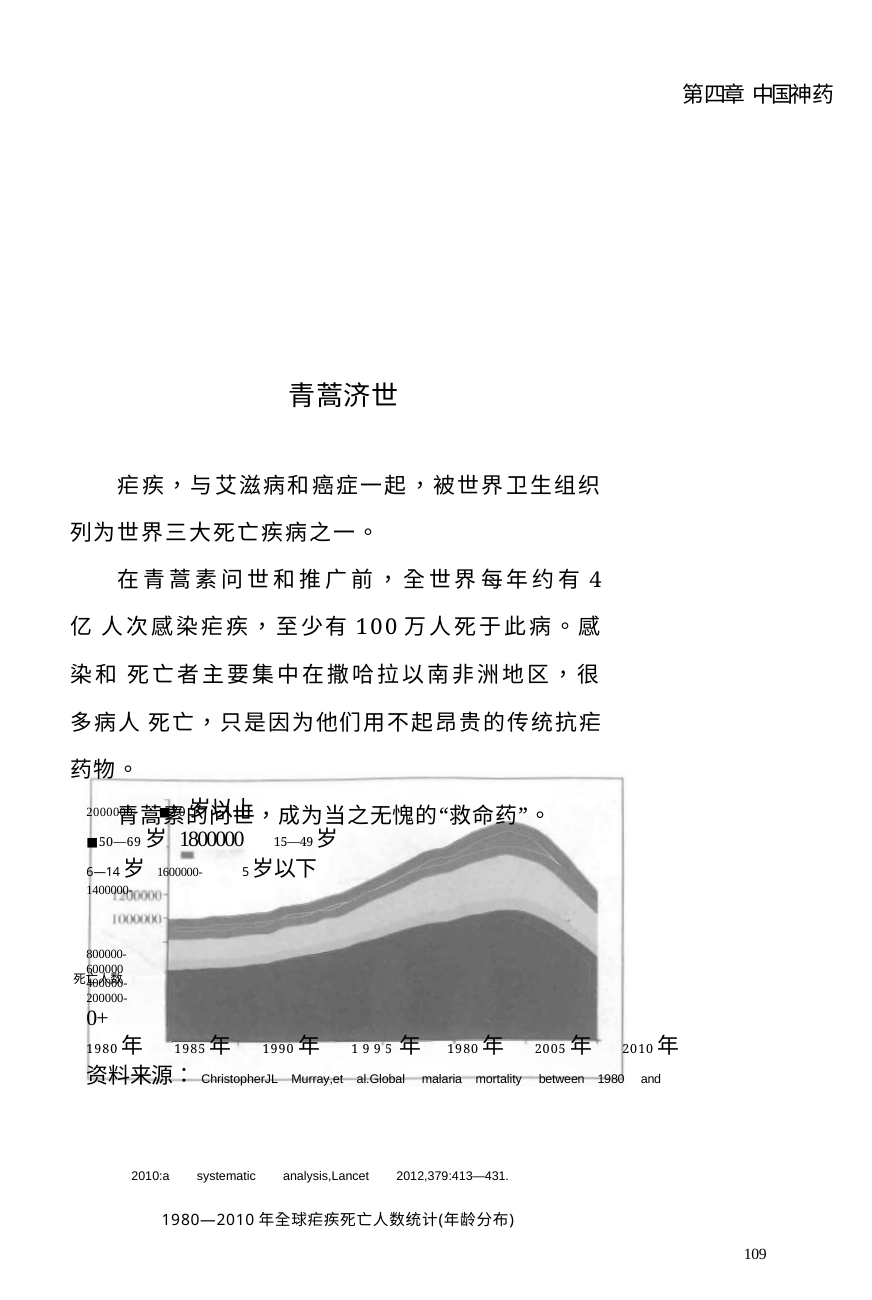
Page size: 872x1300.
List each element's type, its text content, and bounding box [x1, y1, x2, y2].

text 青蒿济世 [288, 378, 835, 412]
picture [82, 772, 628, 1087]
text 1980—2010年全球疟疾死亡人数统计(年龄分布) [161, 1210, 835, 1229]
text 在青蒿素问世和推广前，全世界每年约有4亿 人次感染疟疾，至少有100万人死于此病。感染和 死亡者主要集中在撒哈拉以南非洲地区，很多病人 死亡，只是因为他们用不起昂贵的传统抗疟药物。 [70, 564, 601, 784]
text 疟疾，与艾滋病和癌症一起，被世界卫生组织 列为世界三大死亡疾病之一。 [70, 470, 604, 546]
text 2010:a systematic analysis,Lancet 2012,379:413—431. [131, 1169, 835, 1186]
text 第四章 中国神药 [63, 81, 835, 108]
text 青蒿素的问世，成为当之无愧的“救命药”。 [118, 802, 835, 829]
